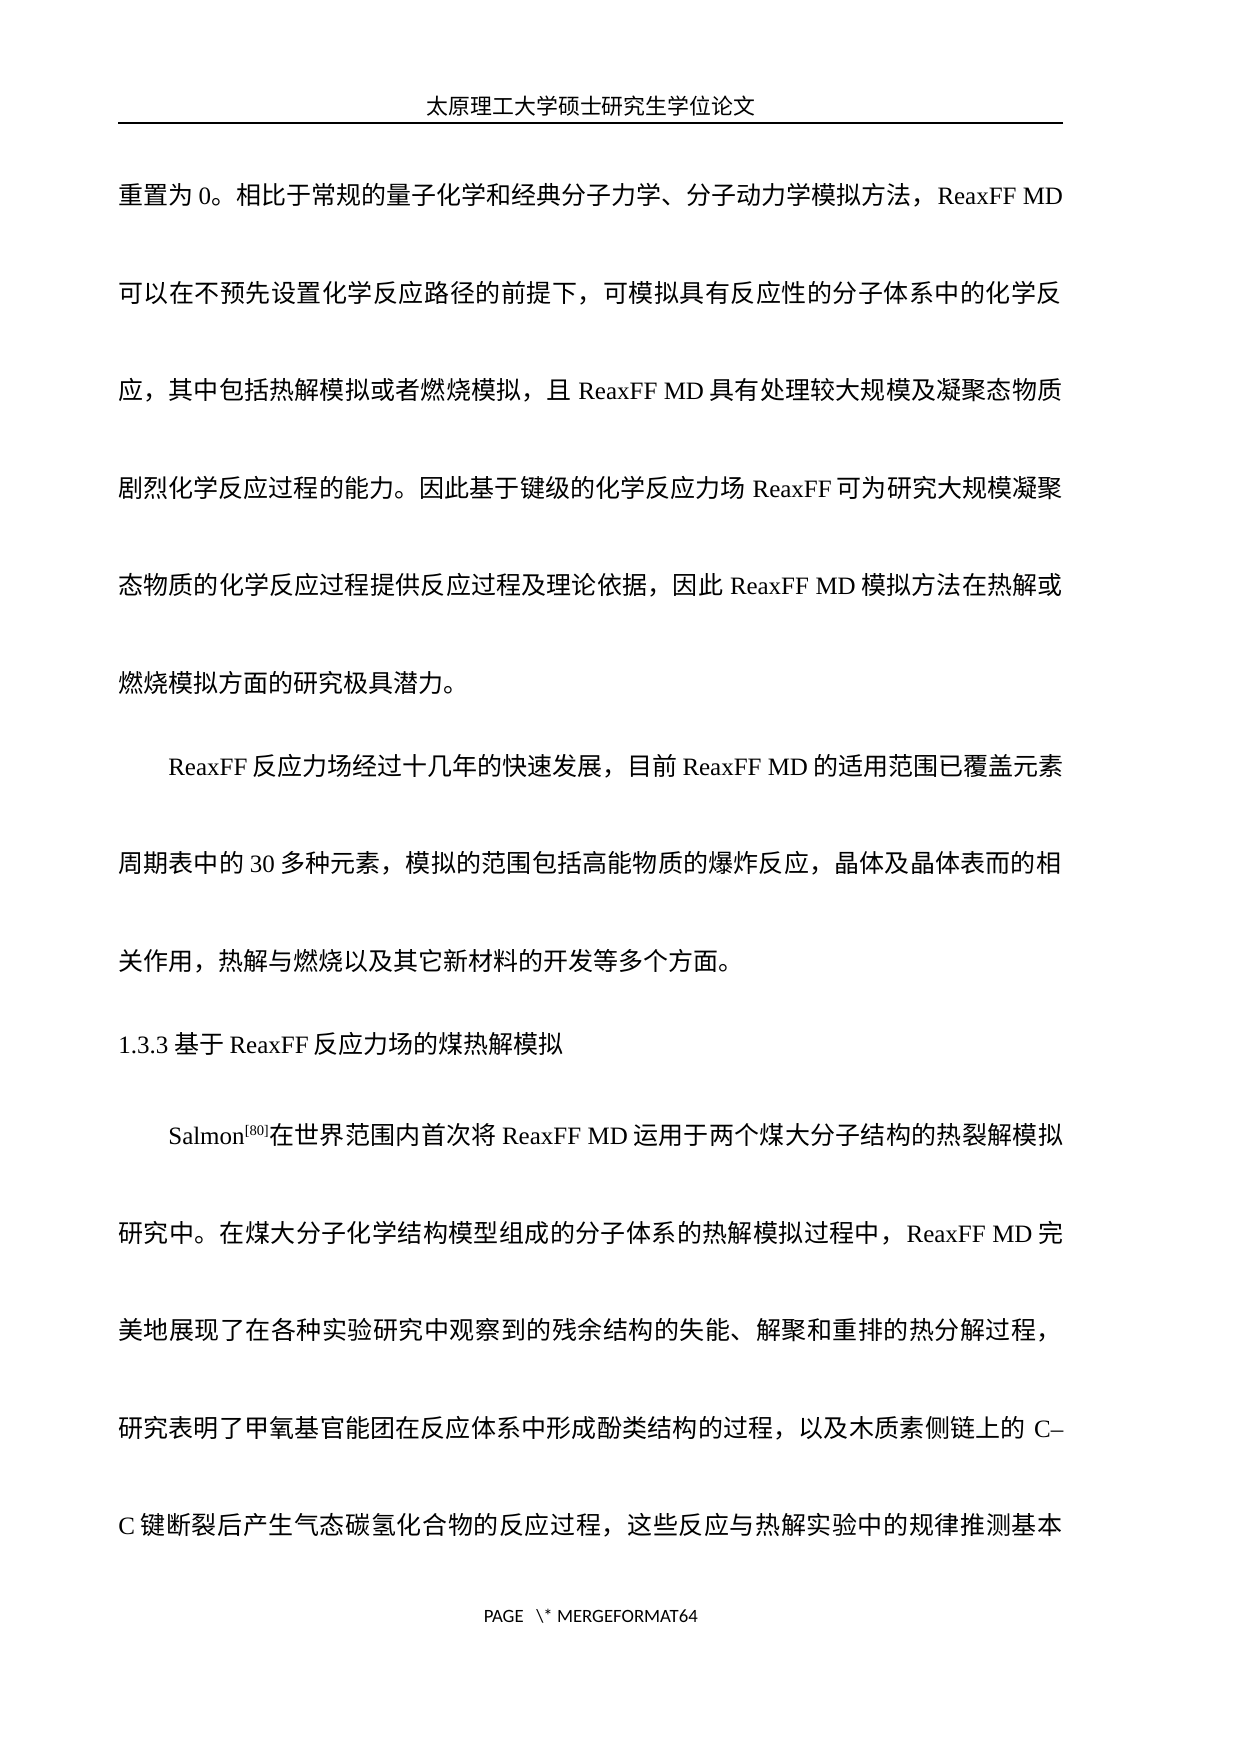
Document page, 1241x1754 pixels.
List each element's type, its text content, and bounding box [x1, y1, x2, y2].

text ReaxFF反应力场经过十几年的快速发展，目前ReaxFF MD的适用范围已覆盖元素周期表中的30多种元素，模拟的范围包括高能物质的爆炸反应，晶体及晶体表而的相关作用，热解与燃烧以及其它新材料的开发等多个方面。 [118, 732, 1063, 992]
text 1.3.3 基于ReaxFF反应力场的煤热解模拟 [118, 1010, 1063, 1075]
